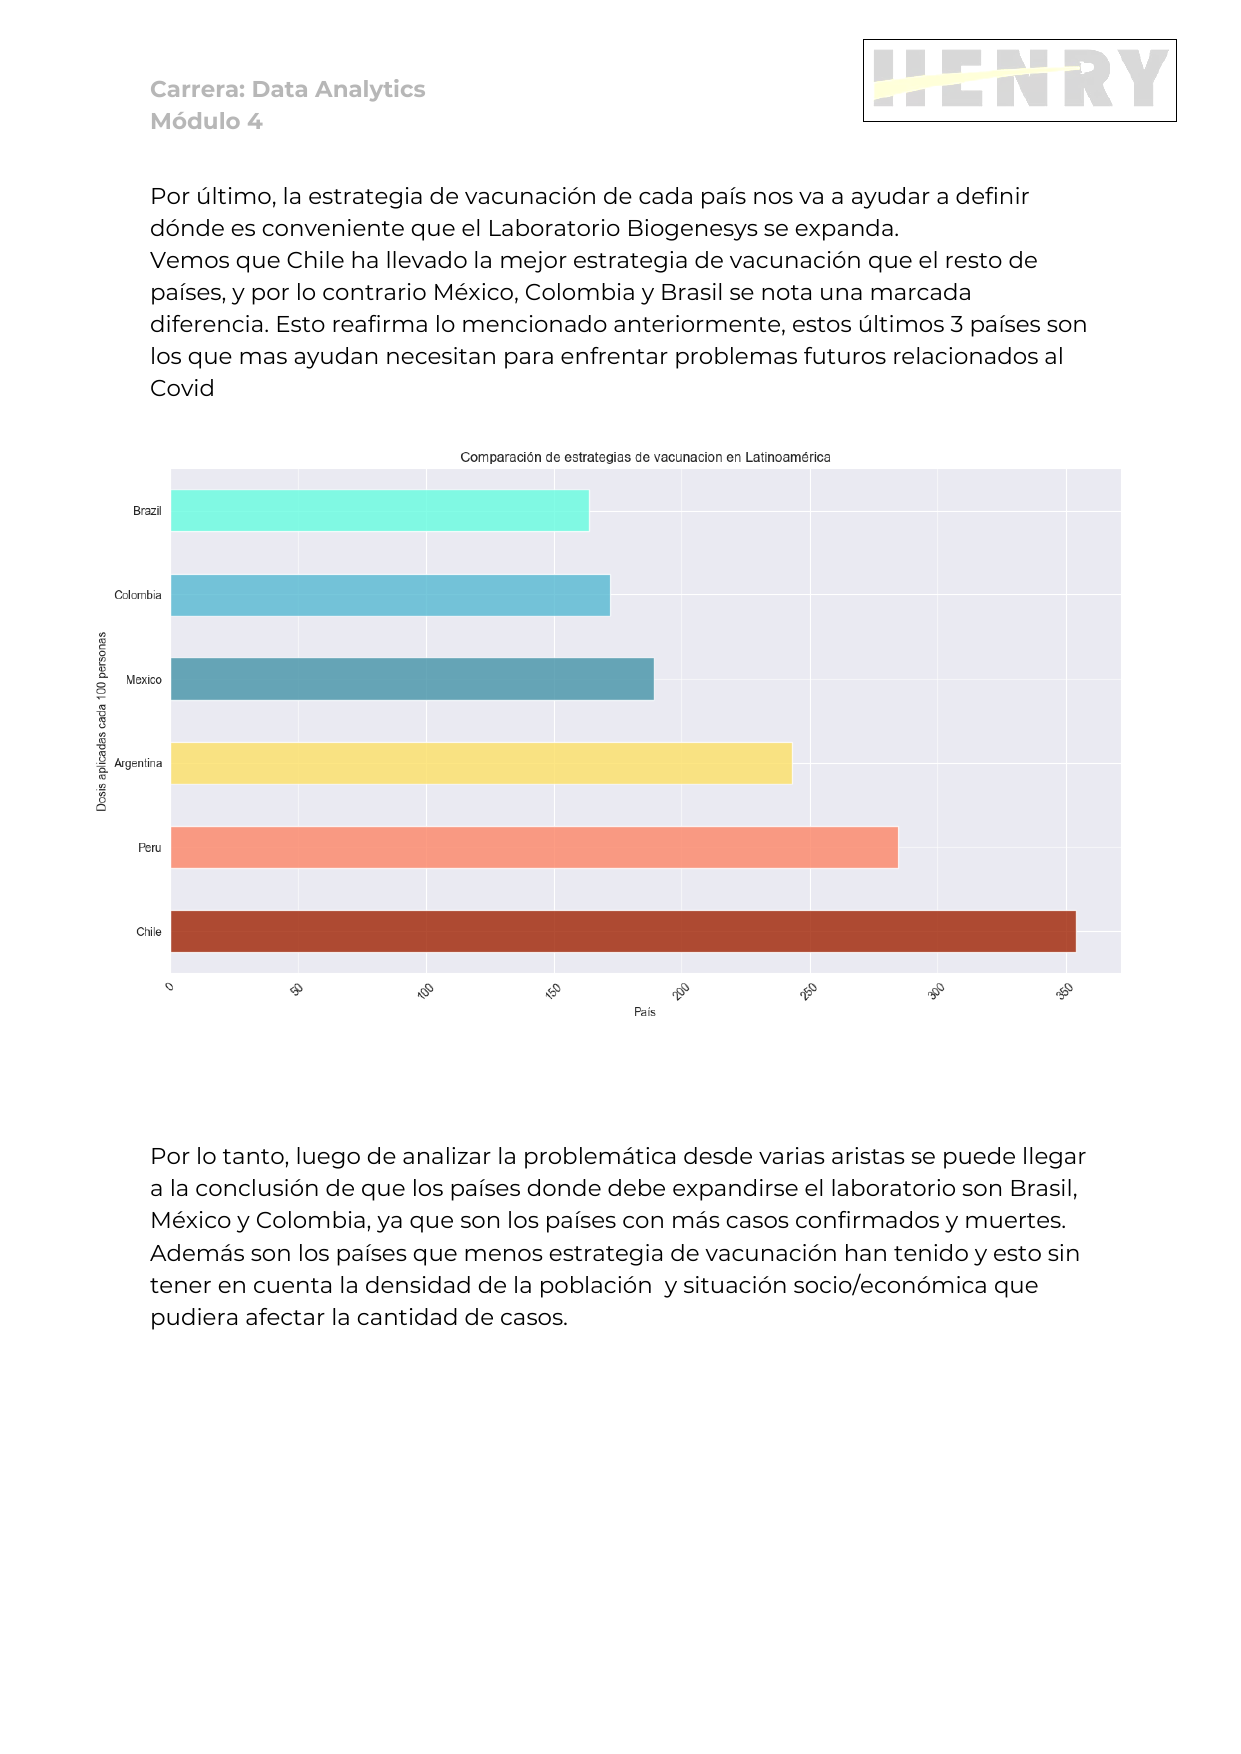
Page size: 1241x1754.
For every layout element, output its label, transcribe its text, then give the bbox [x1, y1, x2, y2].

text Vemos que Chile ha llevado la mejor estrategia de vacunación que el resto de países, y por lo contrario México, Colombia y Brasil se nota una marcada diferencia. Esto reafirma lo mencionado anteriormente, estos últimos 3 países son los que mas ayudan necesitan para enfrentar problemas futuros relacionados al Covid [150, 246, 1090, 402]
text Por lo tanto, luego de analizar la problemática desde varias aristas se puede llegar a la conclusión de que los países donde debe expandirse el laboratorio son Brasil, México y Colombia, ya que son los países con más casos confirmados y muertes. [150, 1142, 1090, 1234]
picture [92, 444, 1122, 1020]
text Además son los países que menos estrategia de vacunación han tenido y esto sin tener en cuenta la densidad de la población y situación socio/económica que pudiera afectar la cantidad de casos. [150, 1239, 1090, 1331]
text Por último, la estrategia de vacunación de cada país nos va a ayudar a definir dónde es conveniente que el Laboratorio Biogenesys se expanda. [150, 182, 1090, 242]
